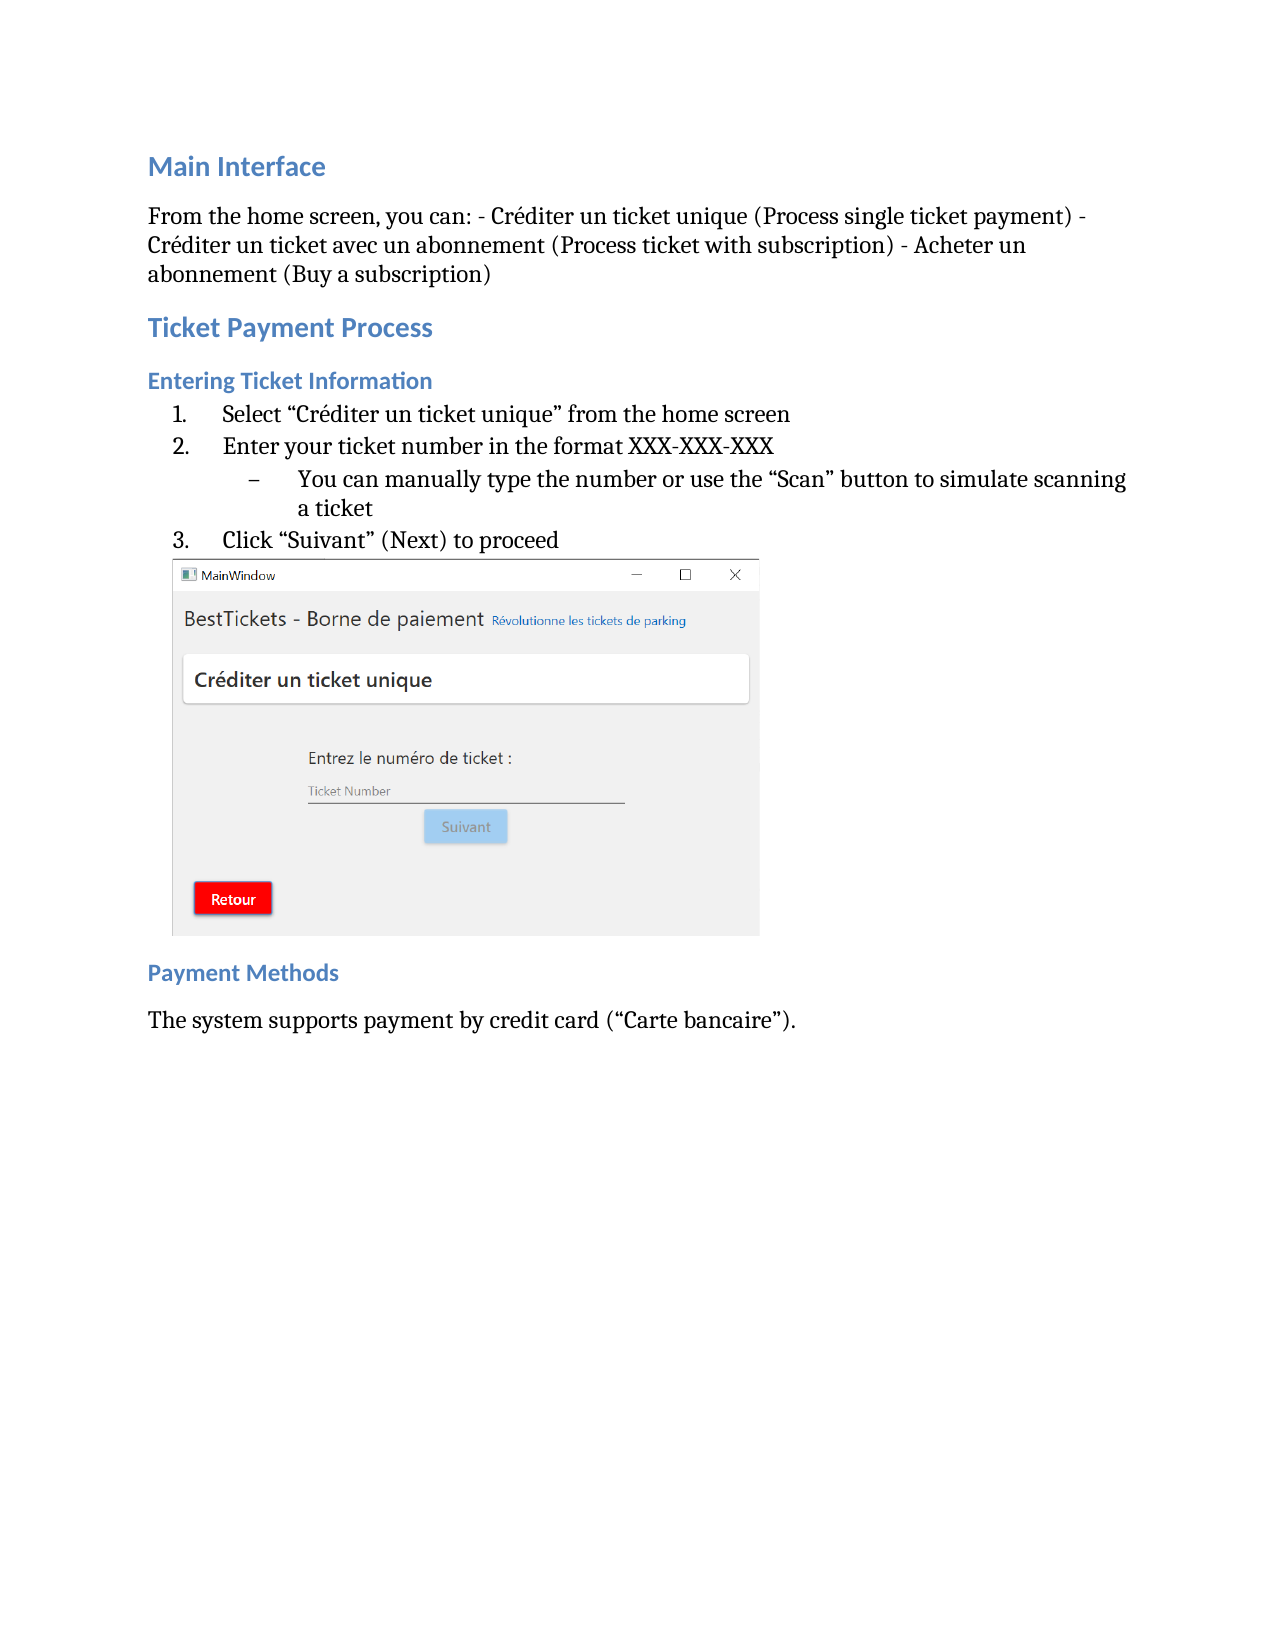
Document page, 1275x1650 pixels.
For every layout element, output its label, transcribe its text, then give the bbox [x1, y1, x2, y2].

list Click “Suivant” (Next) to proceed [173, 526, 1127, 555]
subtitle Main Interface [148, 148, 1127, 183]
text From the home screen, you can: - Créditer un ticket unique (Process single ticket payment) - Créditer un ticket avec un abonnement (Process ticket with subscription) - Acheter un abonnement (Buy a subscription) [148, 202, 1127, 288]
picture [172, 558, 760, 936]
subtitle Entering Ticket Information [148, 366, 1127, 396]
subtitle Ticket Payment Process [148, 309, 1127, 345]
text The system supports payment by credit card (“Carte bancaire”). [148, 1006, 1127, 1035]
list You can manually type the number or use the “Scan” button to simulate scanning a ticket [248, 465, 1127, 522]
list Select “Créditer un ticket unique” from the home screen [173, 400, 1127, 428]
list Enter your ticket number in the format XXX-XXX-XXX [173, 432, 1127, 461]
subtitle Payment Methods [148, 957, 1127, 987]
